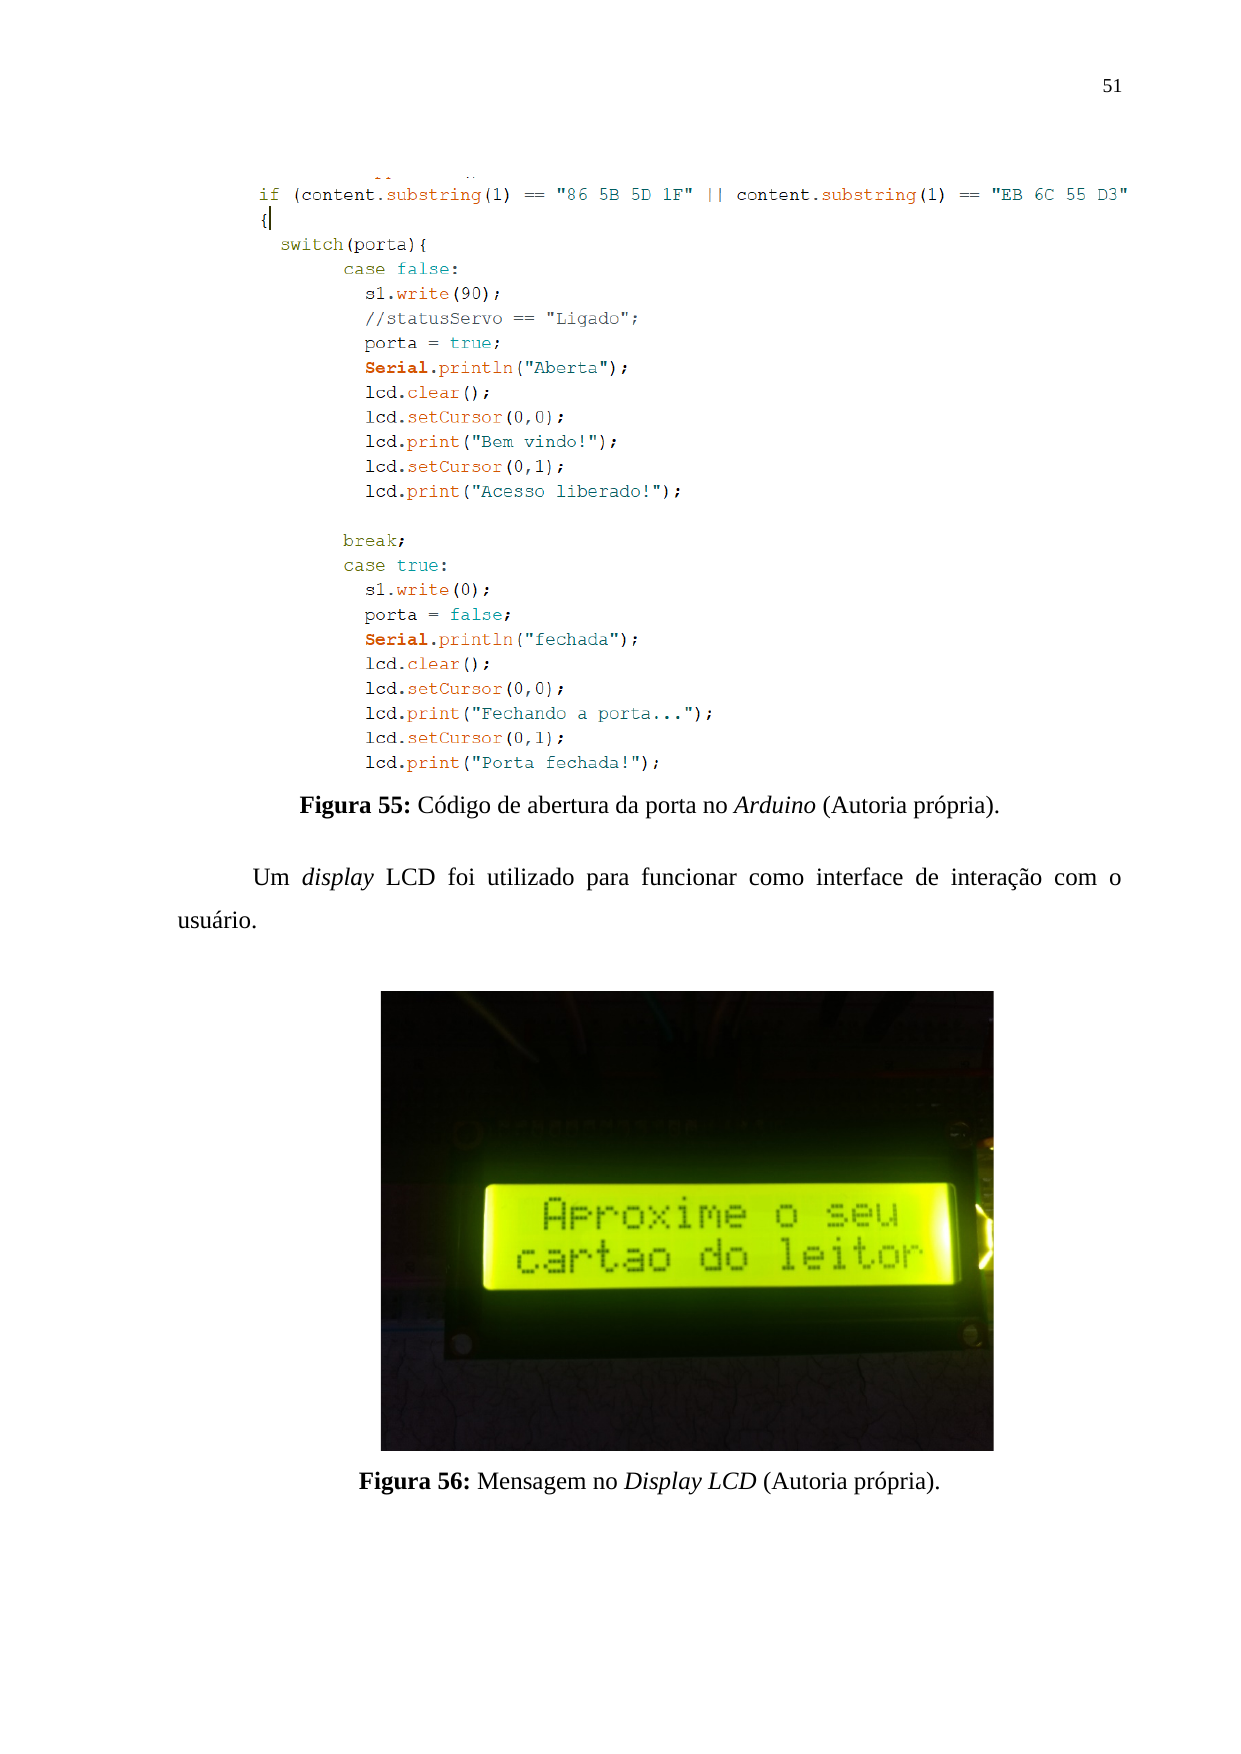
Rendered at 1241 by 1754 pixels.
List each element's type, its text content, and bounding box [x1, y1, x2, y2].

text Um display LCD foi utilizado para funcionar como interface de interação com o usuário. [177, 862, 1122, 934]
text Figura 56: Mensagem no Display LCD (Autoria própria). [177, 1466, 1122, 1495]
picture [252, 177, 1138, 775]
picture [380, 991, 994, 1451]
text Figura 55: Código de abertura da porta no Arduino (Autoria própria). [177, 790, 1122, 819]
